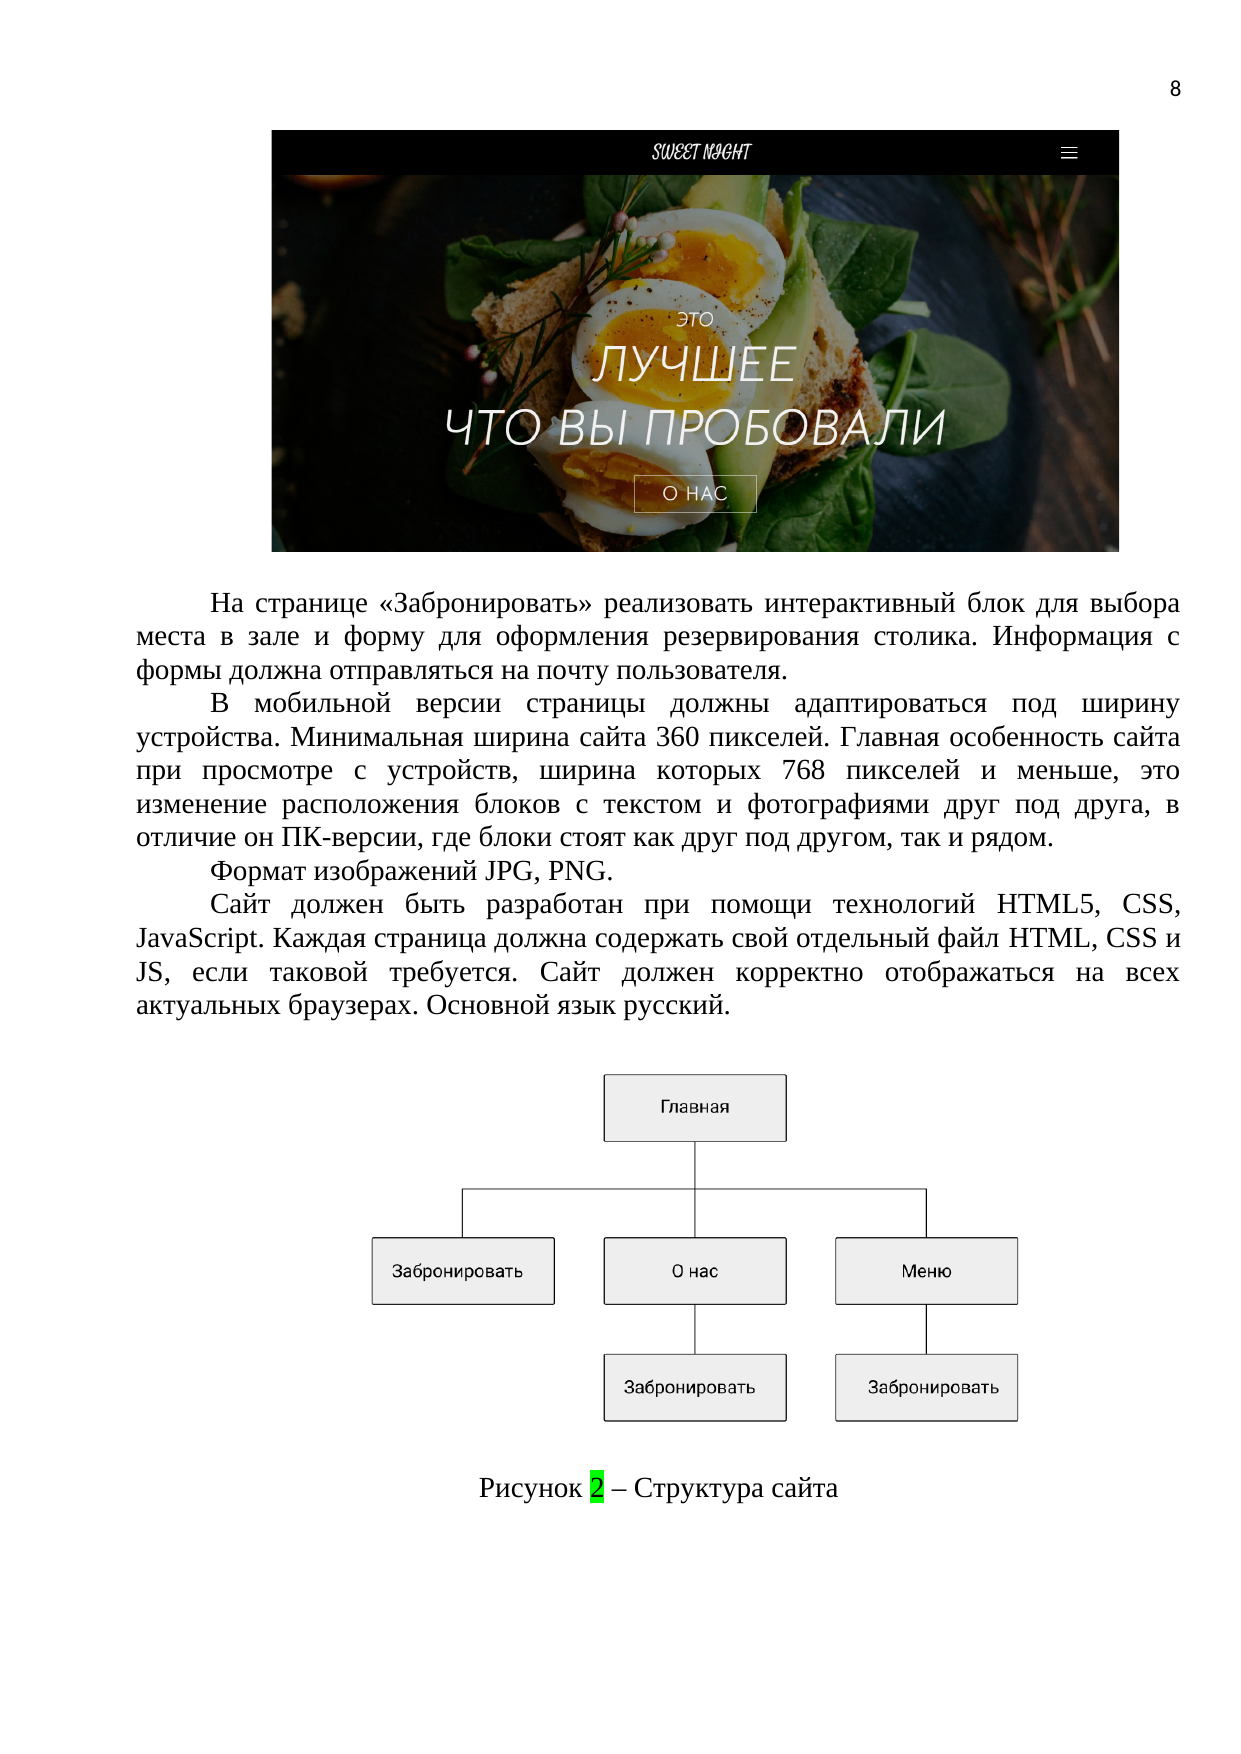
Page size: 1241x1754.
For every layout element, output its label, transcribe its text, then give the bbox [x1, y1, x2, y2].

picture [271, 130, 1120, 552]
text В мобильной версии страницы должны адаптироваться под ширину устройства. Минимальная ширина сайта 360 пикселей. Главная особенность сайта при просмотре с устройств, ширина которых 768 пикселей и меньше, это изменение расположения блоков с текстом и фотографиями друг под друга, в отличие он ПК-версии, где блоки стоят как друг под другом, так и рядом. [136, 685, 1181, 853]
text Рисунок 2 – Структура сайта [604, 1470, 1181, 1503]
text На странице «Забронировать» реализовать интерактивный блок для выбора места в зале и форму для оформления резервирования столика. Информация с формы должна отправляться на почту пользователя. [136, 585, 1181, 685]
text Формат изображений JPG, PNG. [136, 853, 1181, 887]
text Сайт должен быть разработан при помощи технологий HTML5, CSS, JavaScript. Каждая страница должна содержать свой отдельный файл HTML, CSS и JS, если таковой требуется. Сайт должен корректно отображаться на всех актуальных браузерах. Основной язык русский. [136, 887, 1181, 1021]
picture [354, 1054, 1037, 1441]
text Рисунок 2 – Структура сайта [136, 1470, 590, 1503]
